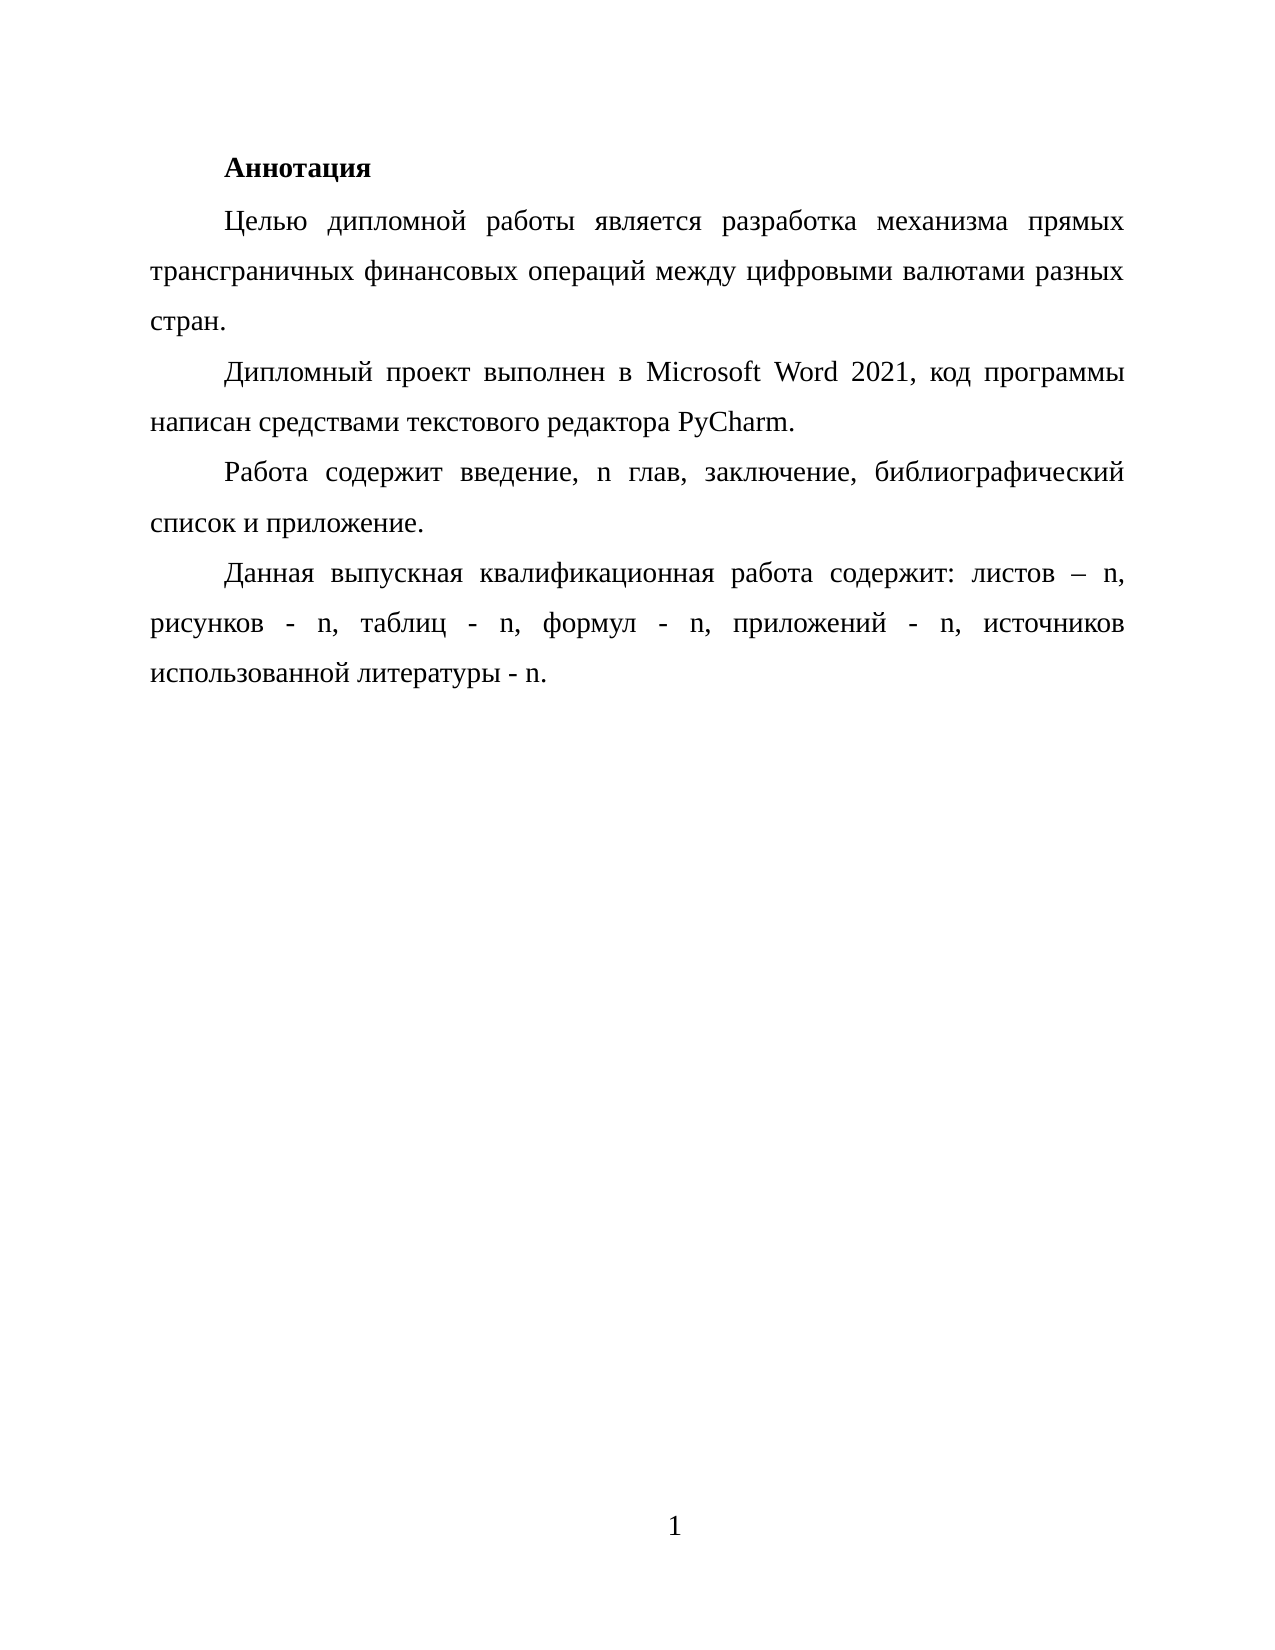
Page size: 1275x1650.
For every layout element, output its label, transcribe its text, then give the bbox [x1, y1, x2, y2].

text Дипломный проект выполнен в Microsoft Word 2021, код программы написан средствами текстового редактора PyCharm. [150, 354, 1125, 438]
text Целью дипломной работы является разработка механизма прямых трансграничных финансовых операций между цифровыми валютами разных стран. [150, 203, 1125, 337]
text Работа содержит введение, n глав, заключение, библиографический список и приложение. [150, 454, 1125, 538]
text Аннотация [150, 150, 1125, 183]
text Данная выпускная квалификационная работа содержит: листов – n, рисунков - n, таблиц - n, формул - n, приложений - n, источников использованной литературы - n. [150, 555, 1125, 689]
